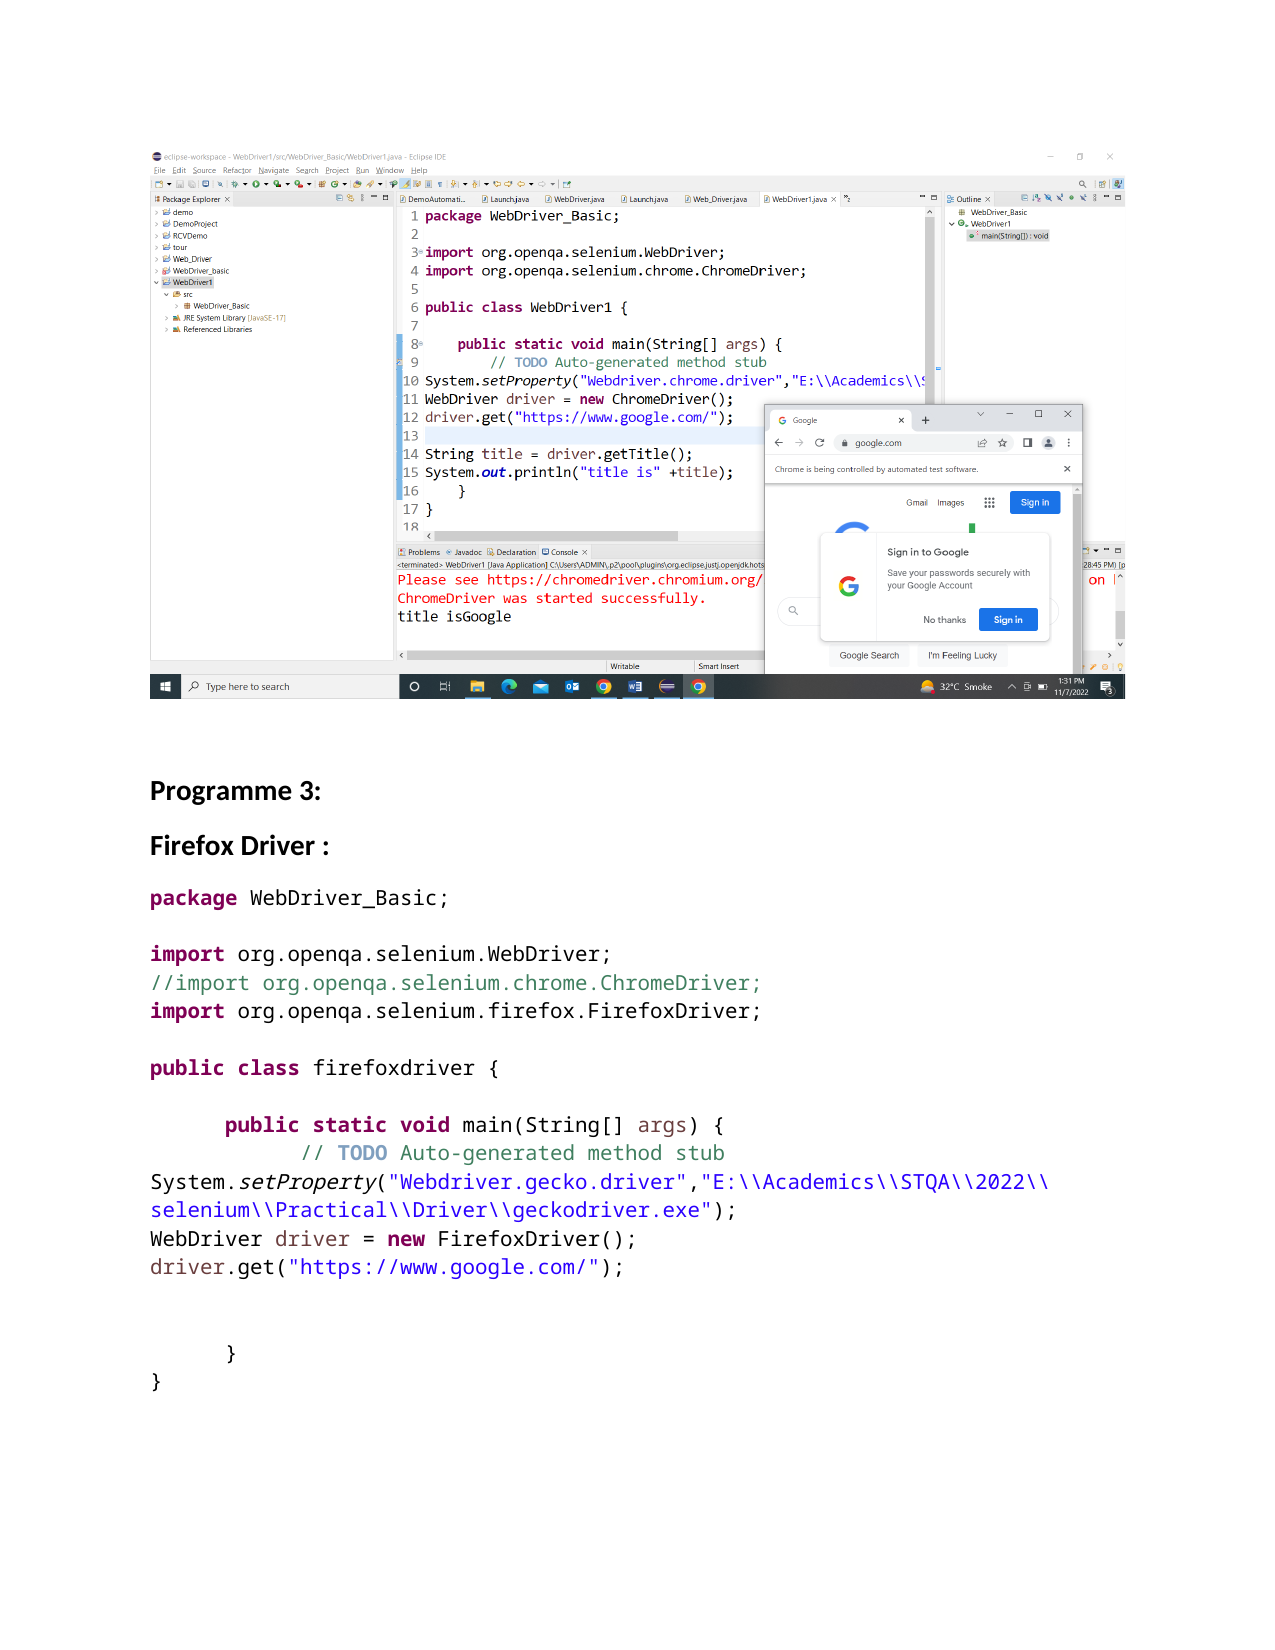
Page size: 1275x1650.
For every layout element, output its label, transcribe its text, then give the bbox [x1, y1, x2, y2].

text WebDriver driver = new FirefoxDriver(); [150, 1224, 1125, 1252]
text package WebDriver_Basic; [150, 883, 1125, 911]
text public static void main(String[] args) { [150, 1110, 1125, 1138]
text Programme 3: [150, 772, 1125, 808]
text Firefox Driver : [150, 827, 1125, 863]
text System.setProperty("Webdriver.gecko.driver","E:\\Academics\\STQA\\2022\\selenium\\Practical\\Driver\\geckodriver.exe"); [150, 1167, 1125, 1224]
text } [150, 1338, 1125, 1366]
text public class firefoxdriver { [150, 1053, 1125, 1082]
picture [150, 150, 1125, 699]
text import org.openqa.selenium.WebDriver; [150, 939, 1125, 968]
text import org.openqa.selenium.firefox.FirefoxDriver; [150, 996, 1125, 1025]
text driver.get("https://www.google.com/"); [150, 1252, 1125, 1281]
text //import org.openqa.selenium.chrome.ChromeDriver; [150, 968, 1125, 996]
text // TODO Auto-generated method stub [150, 1138, 1125, 1167]
text } [150, 1366, 1125, 1394]
